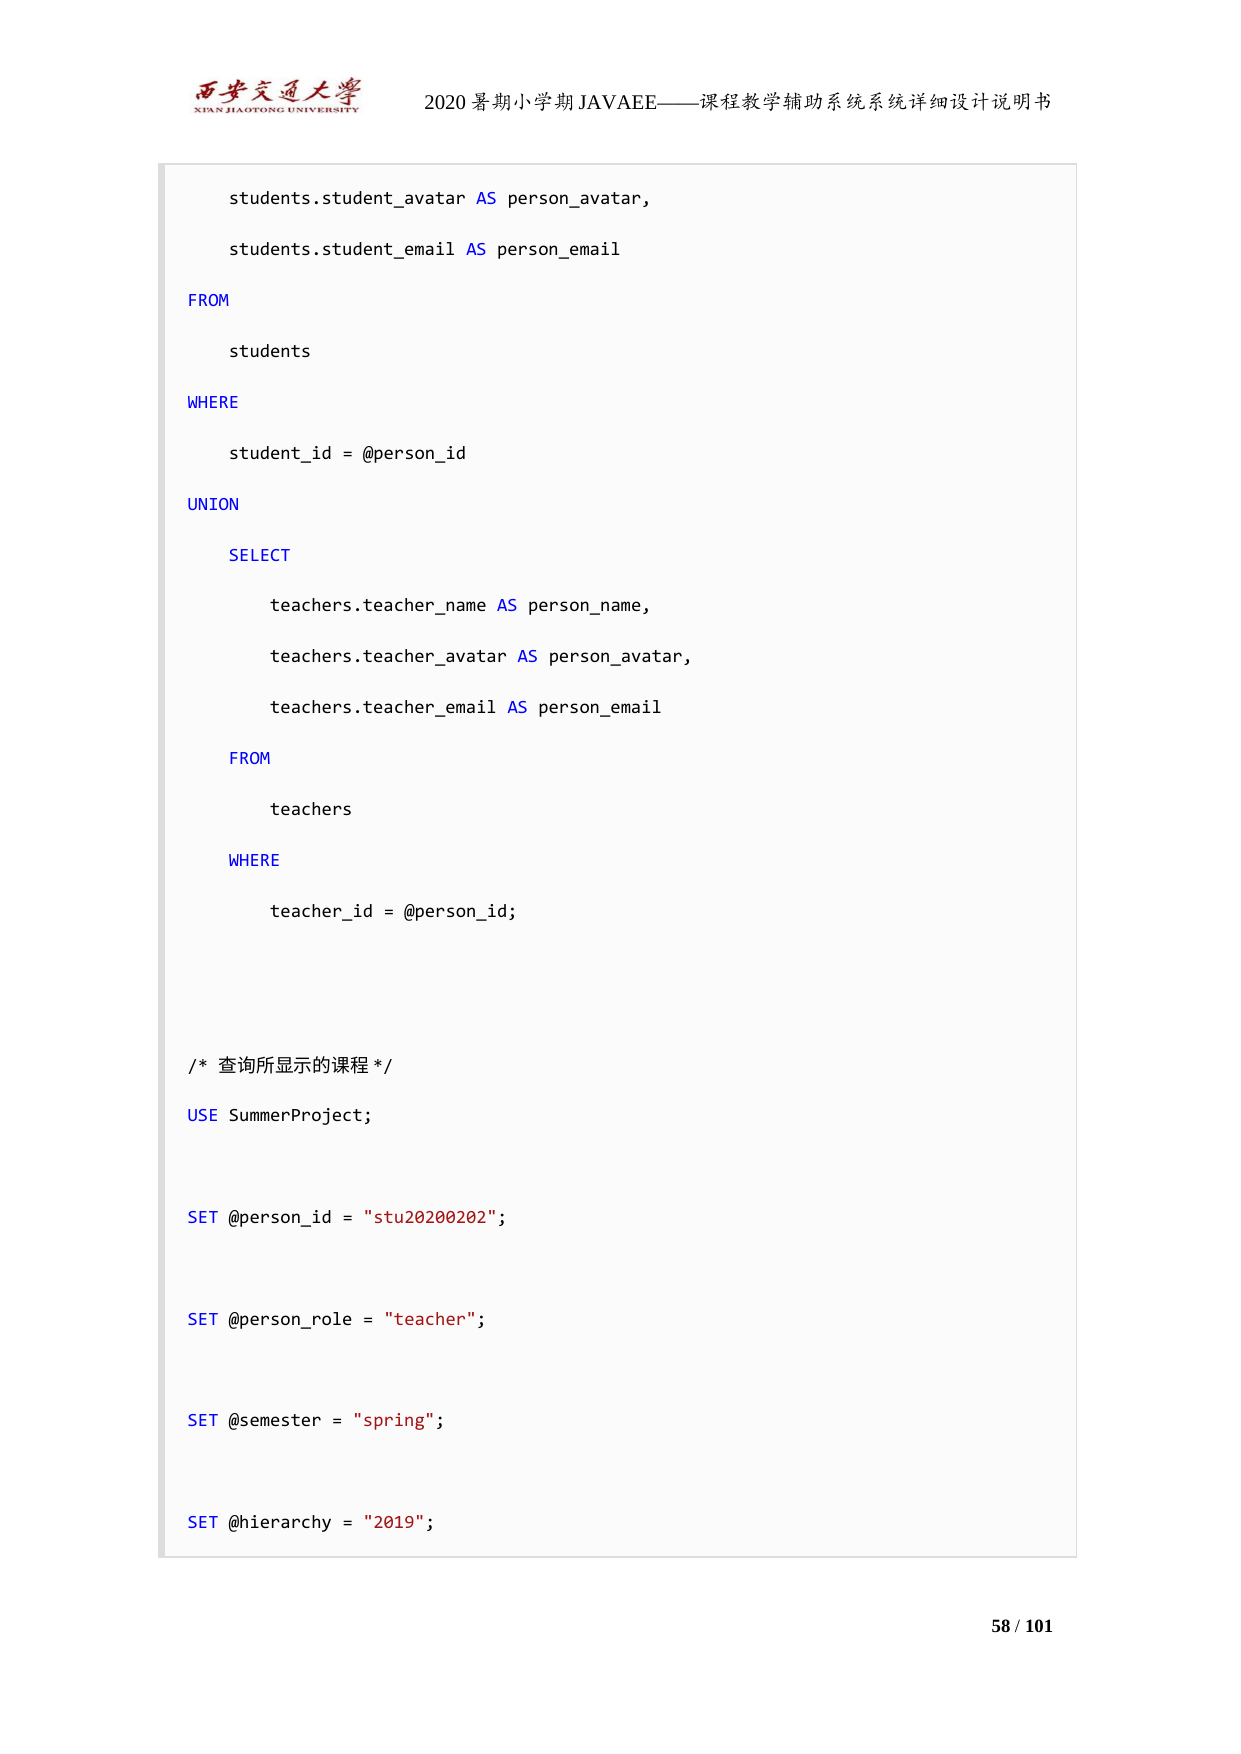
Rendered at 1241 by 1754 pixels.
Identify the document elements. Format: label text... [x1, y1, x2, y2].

text teachers.teacher_avatar AS person_avatar, [165, 621, 1076, 672]
text students.student_email AS person_email [165, 214, 1076, 265]
text teachers.teacher_email AS person_email [165, 672, 1076, 723]
text teachers [165, 774, 1076, 825]
picture [189, 77, 364, 114]
text students [165, 316, 1076, 367]
text SELECT [165, 519, 1076, 571]
text students.student_avatar AS person_avatar, [165, 165, 1076, 214]
text teachers.teacher_name AS person_name, [165, 571, 1076, 621]
text SET @person_role = "teacher"; [165, 1284, 1076, 1334]
text /* 查询所显示的课程 */ [165, 1029, 1076, 1080]
text SET @hierarchy = "2019"; [165, 1487, 1076, 1556]
text FROM [165, 265, 1076, 316]
text FROM [165, 723, 1076, 774]
text UNION [165, 469, 1076, 519]
text student_id = @person_id [165, 418, 1076, 469]
text USE SummerProject; [165, 1080, 1076, 1131]
text SET @semester = "spring"; [165, 1386, 1076, 1436]
text teacher_id = @person_id; [165, 876, 1076, 927]
text WHERE [165, 825, 1076, 876]
text WHERE [165, 367, 1076, 418]
text SET @person_id = "stu20200202"; [165, 1182, 1076, 1233]
